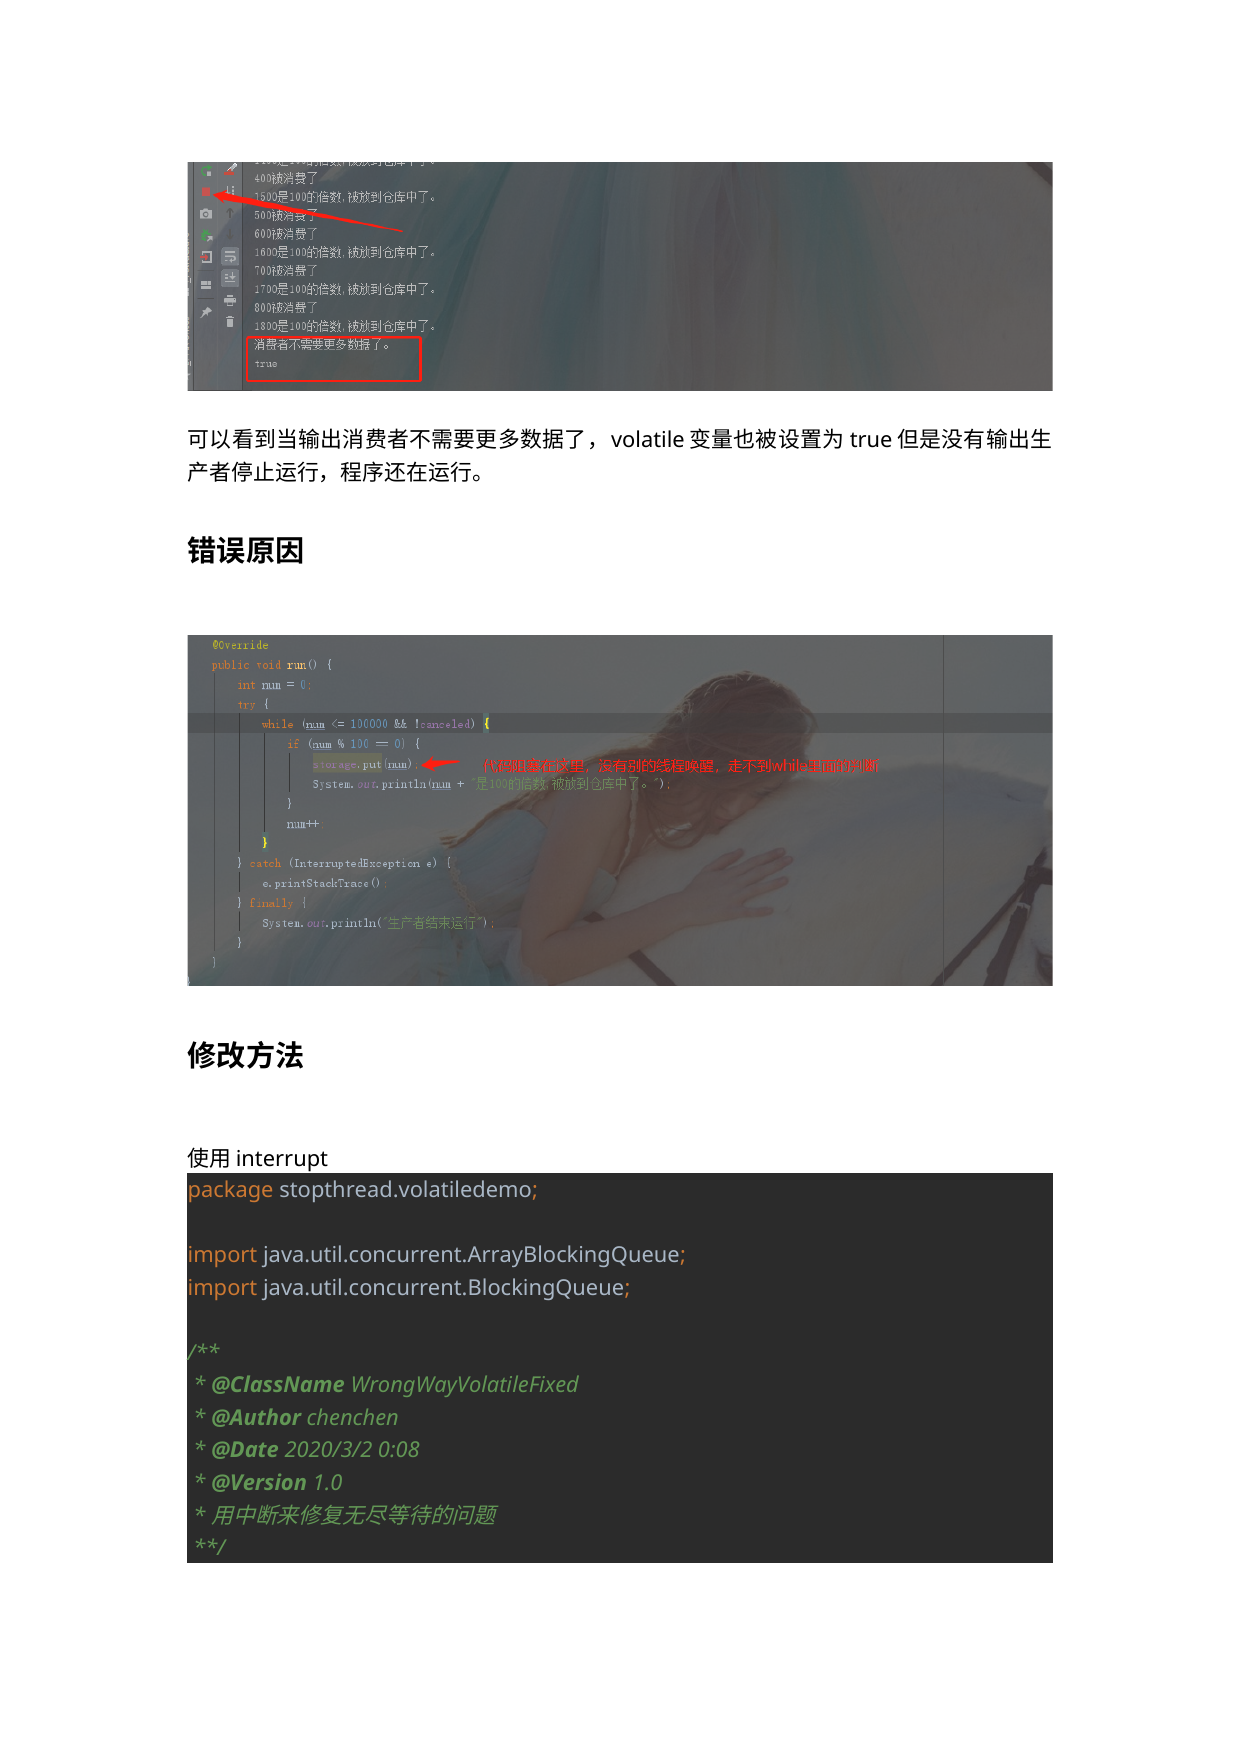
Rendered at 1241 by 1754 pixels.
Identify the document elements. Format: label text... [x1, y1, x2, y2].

picture [187, 162, 1053, 391]
subtitle 错误原因 [187, 516, 1053, 581]
text 可以看到当输出消费者不需要更多数据了，volatile变量也被设置为true但是没有输出生产者停止运行，程序还在运行。 [187, 422, 1053, 487]
subtitle 修改方法 [187, 1022, 1053, 1087]
text 使用interrupt [187, 1141, 1053, 1173]
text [187, 1173, 1053, 1563]
picture [187, 635, 1053, 986]
